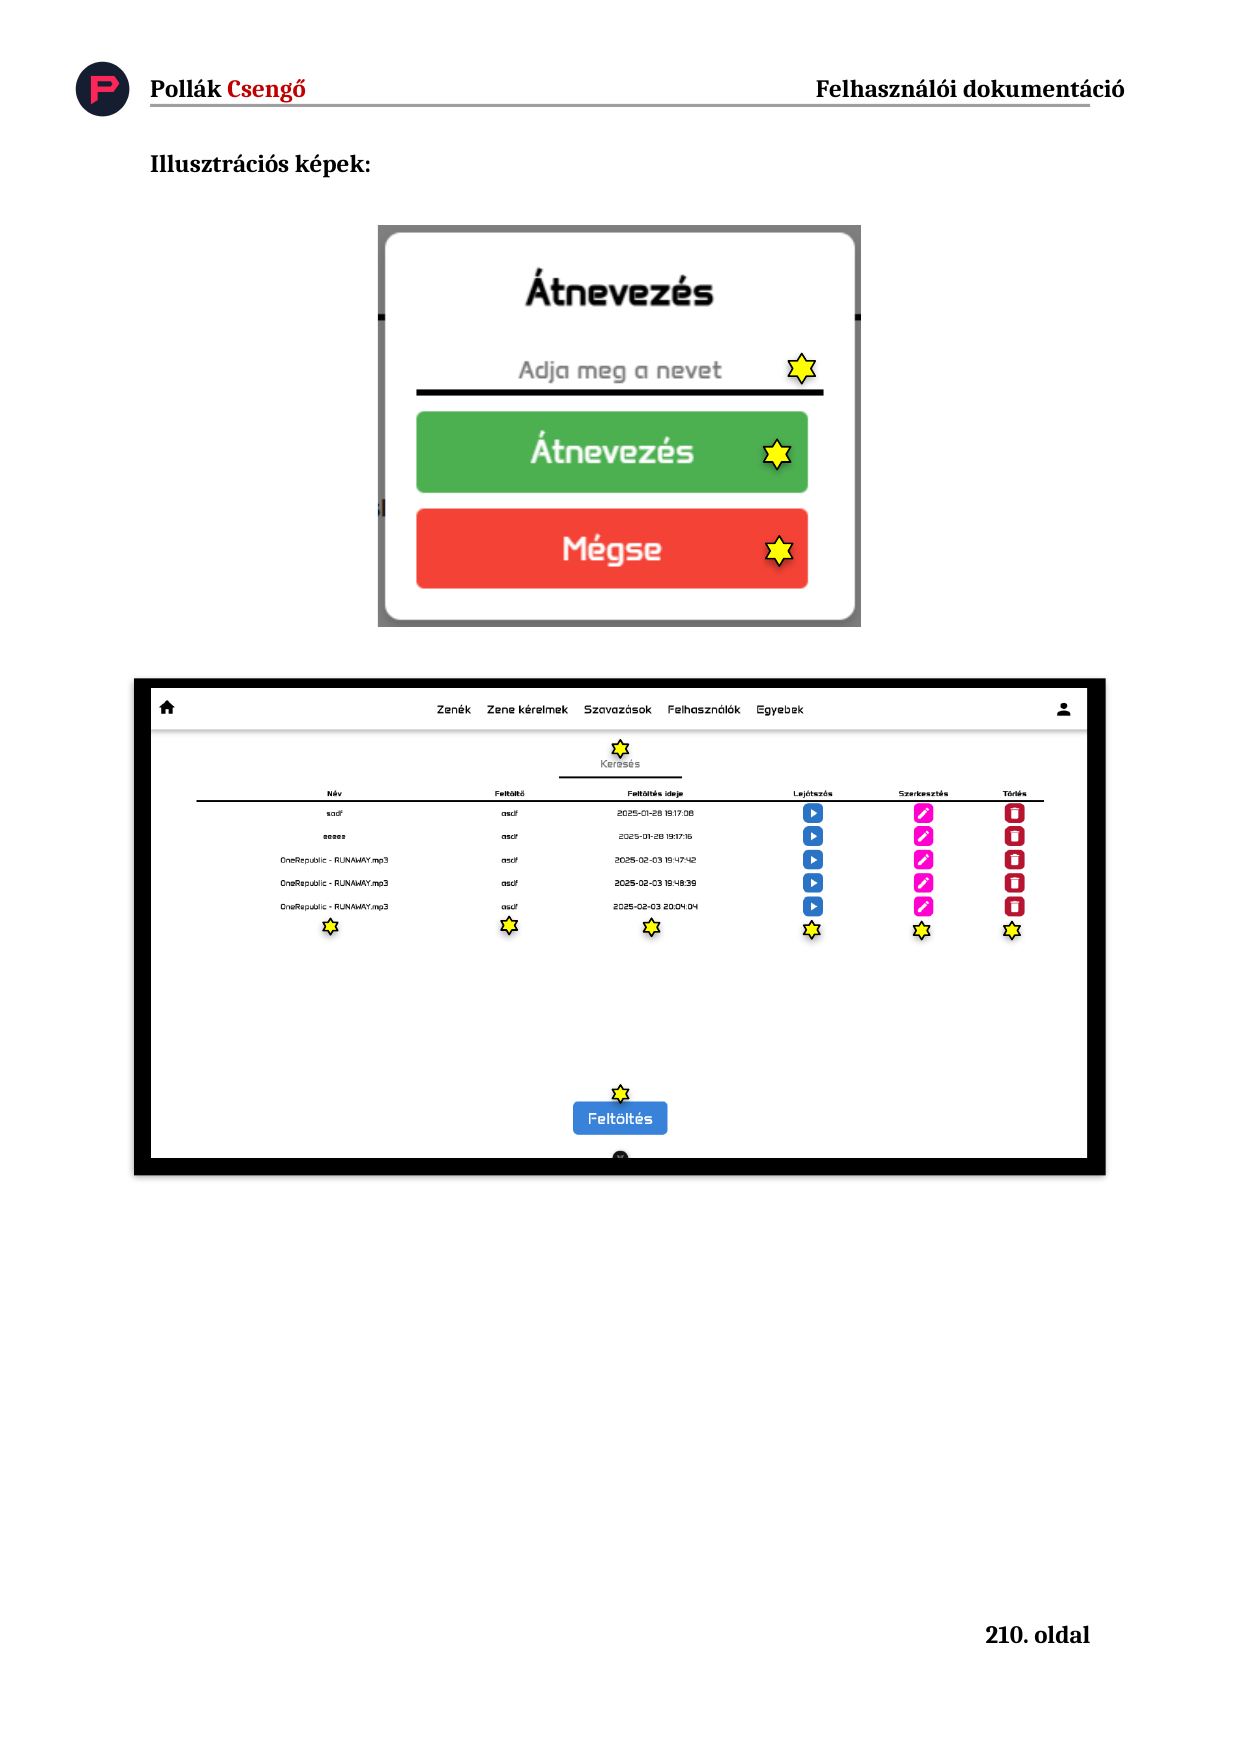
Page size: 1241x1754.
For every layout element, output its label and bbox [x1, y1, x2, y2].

picture [71, 57, 132, 118]
picture [149, 688, 1087, 1157]
picture [376, 225, 860, 625]
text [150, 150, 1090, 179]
